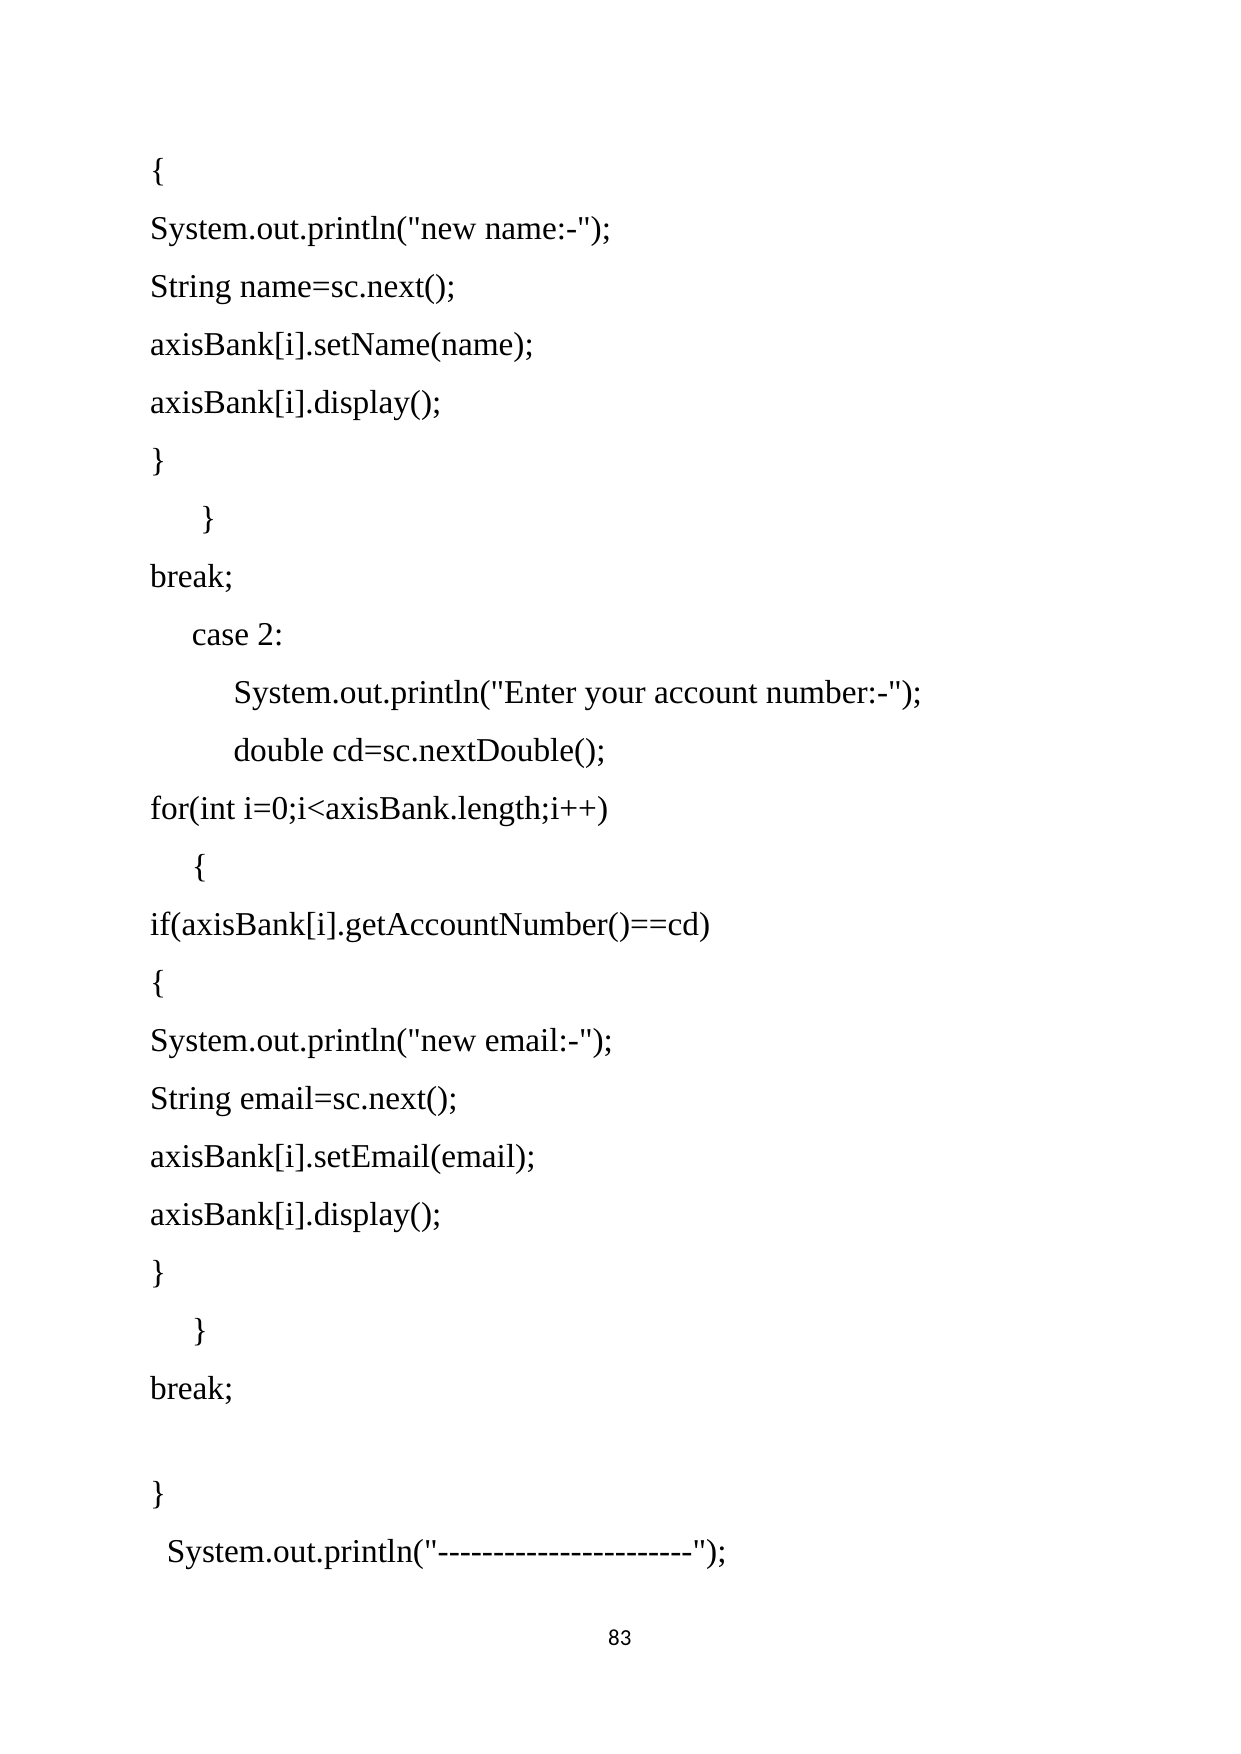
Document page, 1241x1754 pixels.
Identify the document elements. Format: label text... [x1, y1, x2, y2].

text axisBank[i].setName(name); [150, 324, 1090, 362]
text if(axisBank[i].getAccountNumber()==cd) [150, 904, 1090, 943]
text System.out.println("new email:-"); [150, 1020, 1090, 1059]
text System.out.println("Enter your account number:-"); [150, 672, 1090, 711]
text { [150, 962, 1090, 1001]
text } [150, 498, 1090, 536]
text axisBank[i].setEmail(email); [150, 1136, 1090, 1175]
text } [150, 440, 1090, 478]
text String email=sc.next(); [150, 1078, 1090, 1117]
text } [150, 1473, 1090, 1512]
text double cd=sc.nextDouble(); [150, 730, 1090, 768]
text } [150, 1252, 1090, 1291]
text for(int i=0;i<axisBank.length;i++) [150, 788, 1090, 827]
text axisBank[i].display(); [150, 1194, 1090, 1233]
text case 2: [150, 614, 1090, 652]
text break; [150, 1368, 1090, 1407]
text axisBank[i].display(); [150, 382, 1090, 420]
text System.out.println("new name:-"); [150, 208, 1090, 246]
text { [150, 150, 1090, 188]
text } [150, 1310, 1090, 1349]
text String name=sc.next(); [150, 266, 1090, 304]
text { [150, 846, 1090, 884]
text System.out.println("-----------------------"); [150, 1531, 1090, 1570]
text break; [150, 556, 1090, 594]
